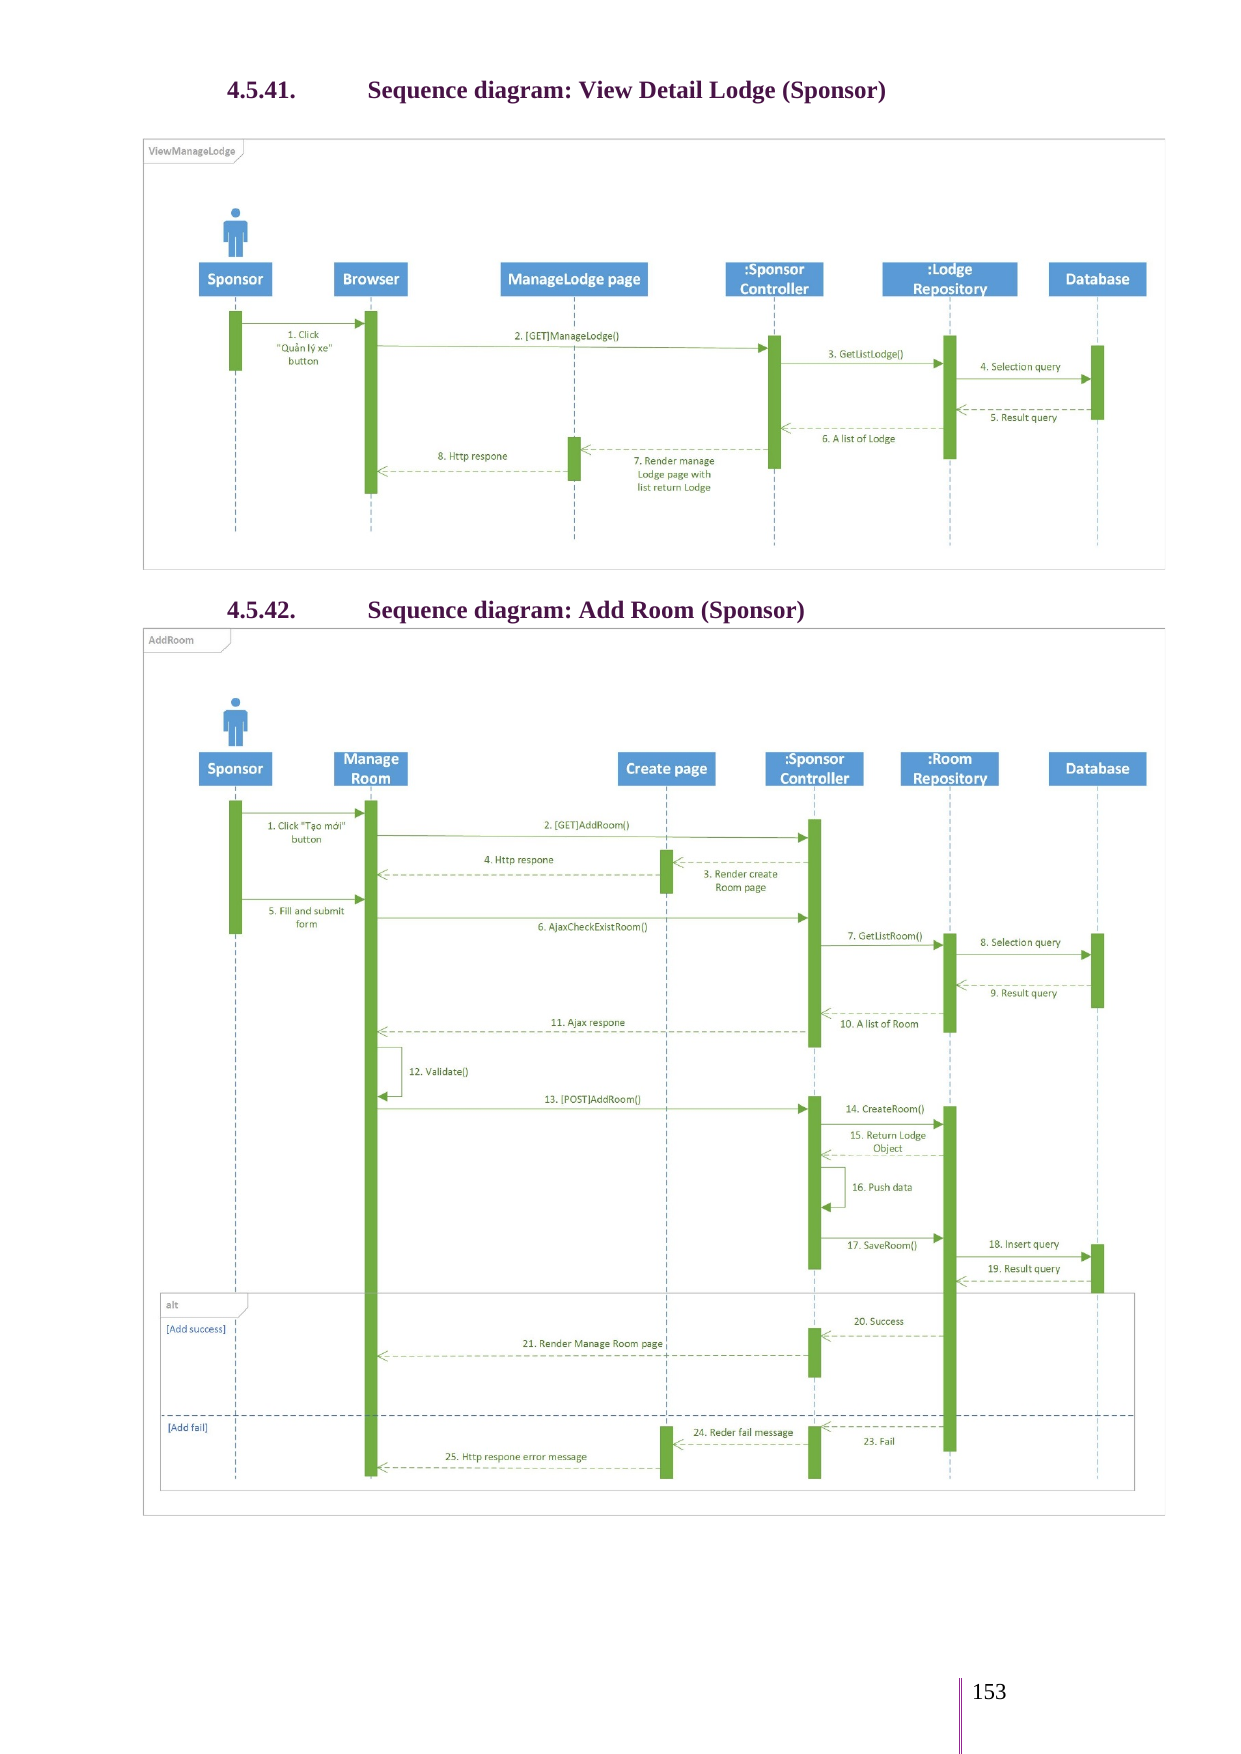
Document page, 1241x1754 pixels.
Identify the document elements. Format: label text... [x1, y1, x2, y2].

subtitle Sequence diagram: Add Room (Sponsor) [227, 595, 1165, 623]
subtitle Sequence diagram: View Detail Lodge (Sponsor) [227, 75, 1165, 104]
picture [142, 138, 1166, 570]
picture [142, 627, 1166, 1516]
